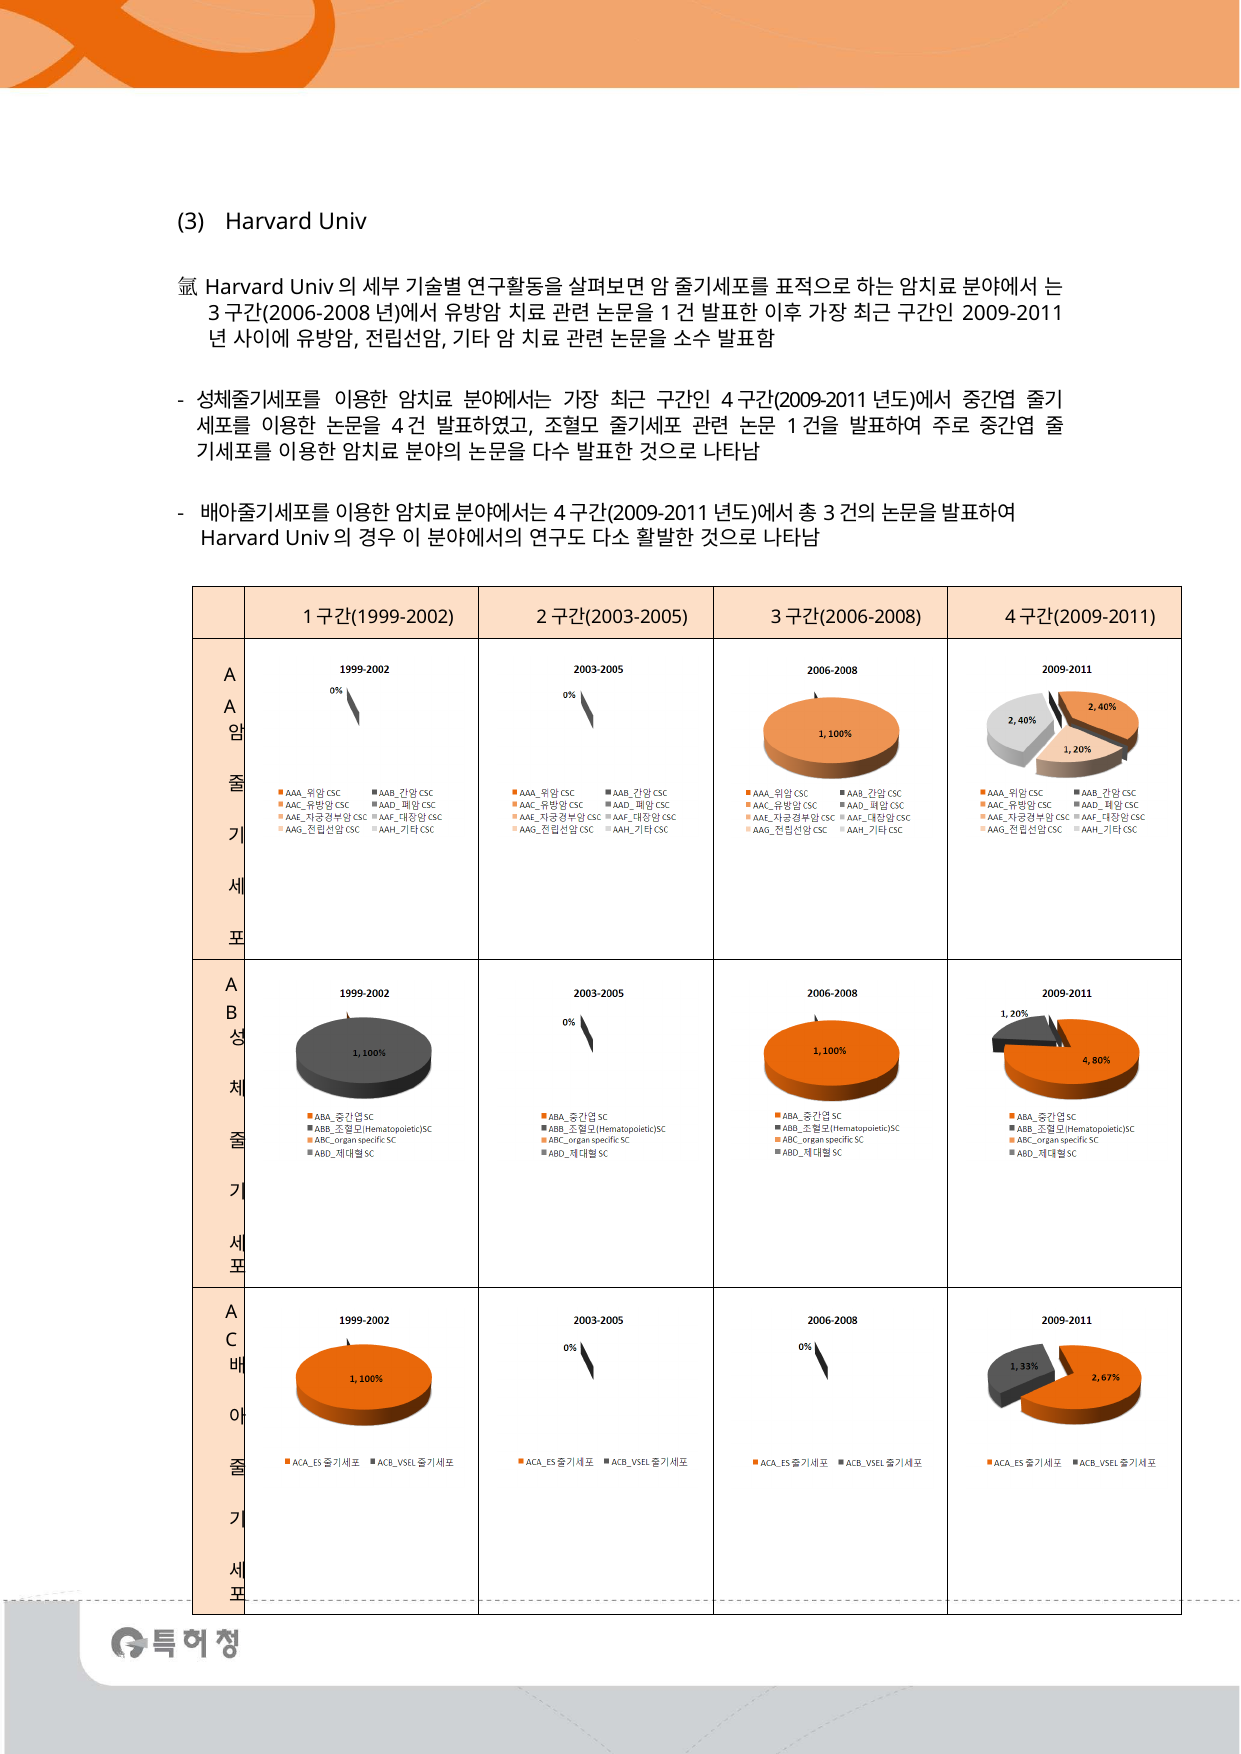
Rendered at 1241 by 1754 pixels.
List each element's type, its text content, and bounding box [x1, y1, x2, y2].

table_cell [245, 960, 478, 1287]
table_cell [948, 1288, 1181, 1614]
table_cell AC 배 아 줄 기 세 포 [193, 1288, 244, 1614]
table_cell [714, 1288, 947, 1614]
table_header 1구간(1999-2002) [245, 587, 478, 638]
table_cell [948, 960, 1181, 1287]
list 배아줄기세포를 이용한 암치료 분야에서는 4구간(2009-2011년도)에서 총 3건의 논문을 발표하여 Harvard Univ의 경우 이 분야에서의 연구도 다소 활발한 것으로 나타남 [177, 499, 1064, 552]
table_cell [479, 1288, 713, 1614]
list 성체줄기세포를 이용한 암치료 분야에서는 가장 최근 구간인 4구간(2009-2011년도)에서 중간엽 줄기 세포를 이용한 논문을 4건 발표하였고, 조혈모 줄기세포 관련 논문 1건을 발표하여 주로 중간엽 줄 기세포를 이용한 암치료 분야의 논문을 다수 발표한 것으로 나타남 [177, 386, 1064, 466]
table_cell AA 암 줄 기 세 포 [193, 639, 244, 959]
table_cell [714, 960, 947, 1287]
table_header 3구간(2006-2008) [714, 587, 947, 638]
text 氩 Harvard Univ의 세부 기술별 연구활동을 살펴보면 암 줄기세포를 표적으로 하는 암치료 분야에서 는 3구간(2006-2008년)에서 유방암 치료 관련 논문을 1건 발표한 이후 가장 최근 구간인 2009-2011년 사이에 유방암, 전립선암, 기타 암 치료 관련 논문을 소수 발표함 [177, 273, 1064, 353]
table_header 2구간(2003-2005) [479, 587, 713, 638]
list Harvard Univ [177, 198, 1166, 237]
table_cell AB 성 체 줄 기 세 포 [193, 960, 244, 1287]
table_cell [245, 1288, 478, 1614]
table_cell [245, 639, 478, 959]
table_cell [948, 639, 1181, 959]
table_cell [714, 639, 947, 959]
table_header 4구간(2009-2011) [948, 587, 1181, 638]
table_cell [479, 960, 713, 1287]
picture [0, 0, 1240, 1754]
table_cell [479, 639, 713, 959]
table_header [193, 587, 244, 638]
